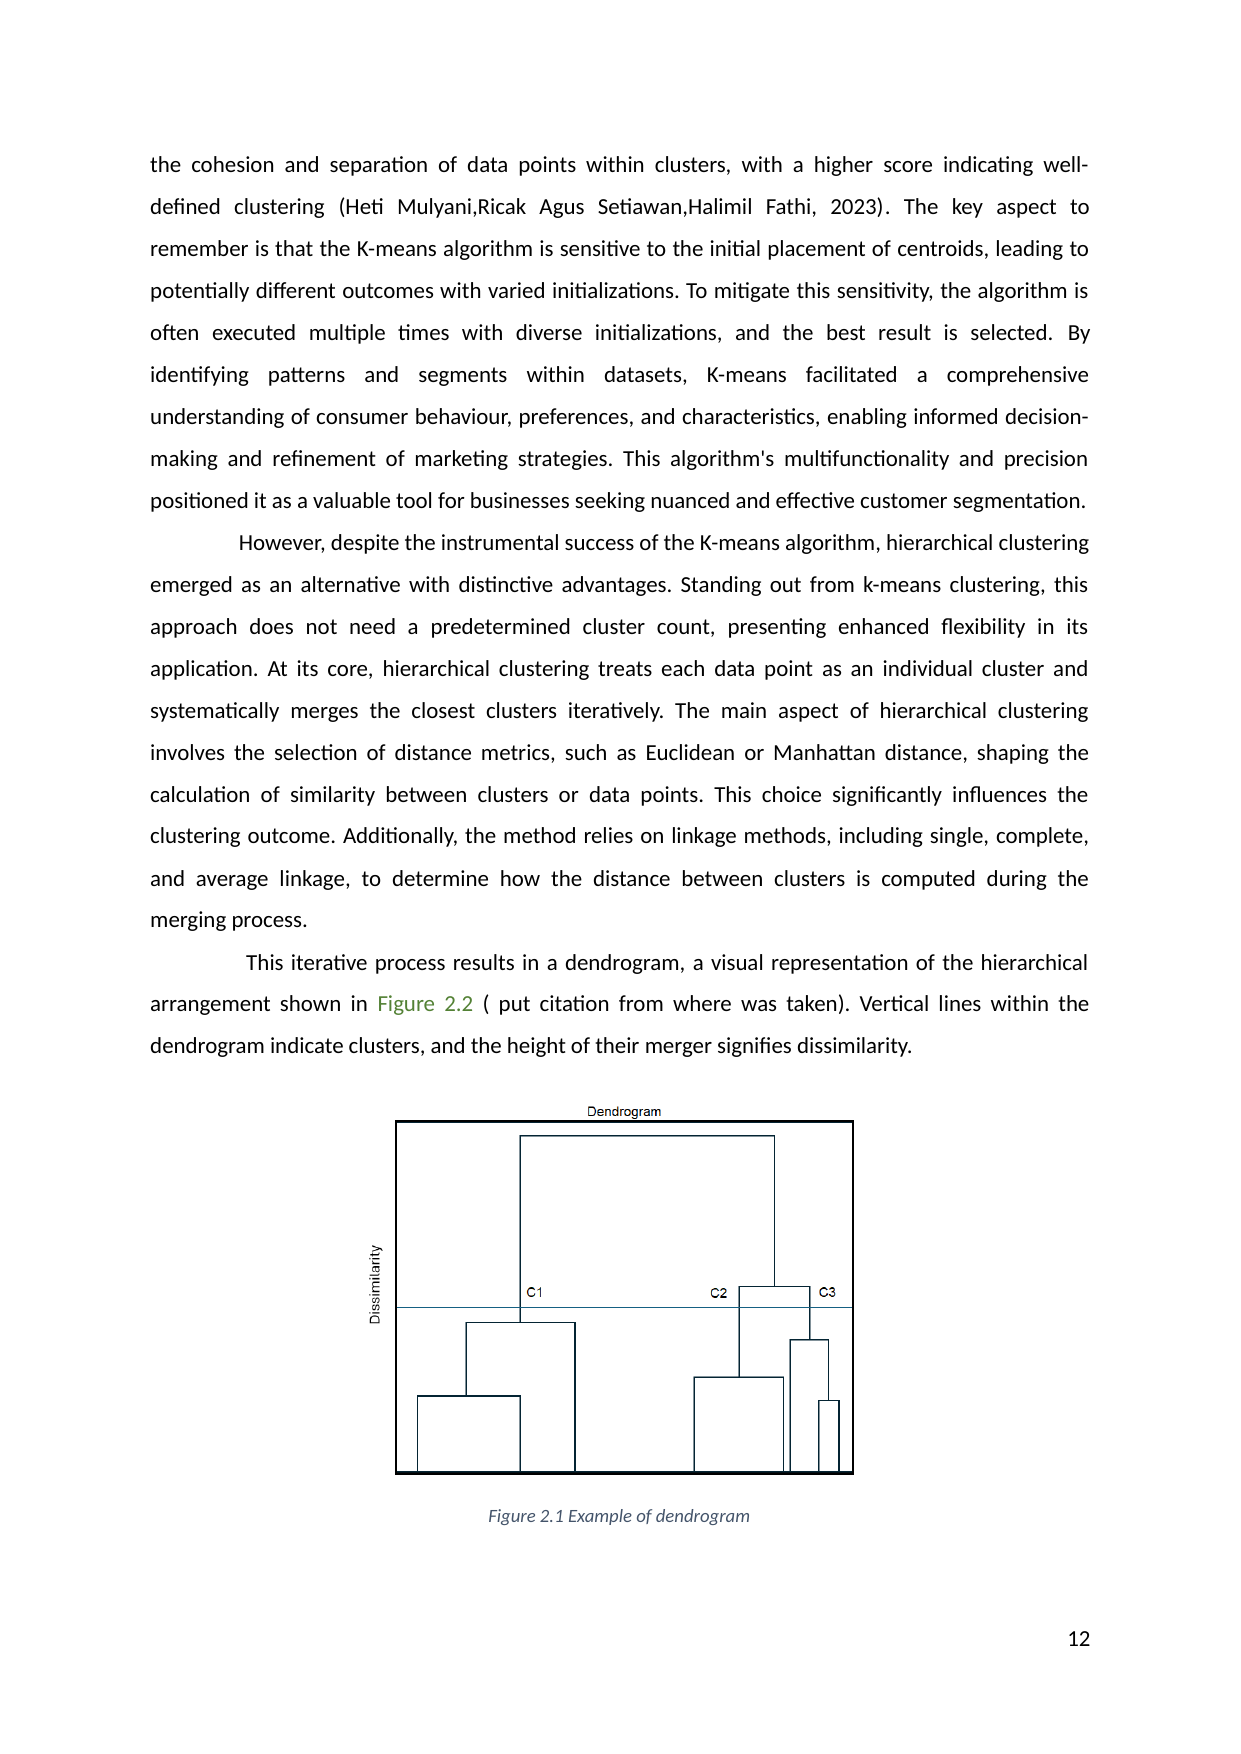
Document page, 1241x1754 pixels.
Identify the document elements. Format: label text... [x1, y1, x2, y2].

text Figure 2.1 Example of dendrogram [150, 1504, 1090, 1527]
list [150, 150, 1090, 514]
list This iterative process results in a dendrogram, a visual representation of the hierarchical arrangement shown in Figure 2.2 ( put citation from where was taken). Vertical lines within the dendrogram indicate clusters, and the height of their merger signifies dissimilarity. [150, 948, 1090, 1059]
list However, despite the instrumental success of the K-means algorithm, hierarchical clustering emerged as an alternative with distinctive advantages. Standing out from k-means clustering, this approach does not need a predetermined cluster count, presenting enhanced flexibility in its application. At its core, hierarchical clustering treats each data point as an individual cluster and systematically merges the closest clusters iteratively. The main aspect of hierarchical clustering involves the selection of distance metrics, such as Euclidean or Manhattan distance, shaping the calculation of similarity between clusters or data points. This choice significantly influences the clustering outcome. Additionally, the method relies on linkage methods, including single, complete, and average linkage, to determine how the distance between clusters is computed during the merging process. [150, 528, 1090, 934]
picture [355, 1073, 885, 1491]
